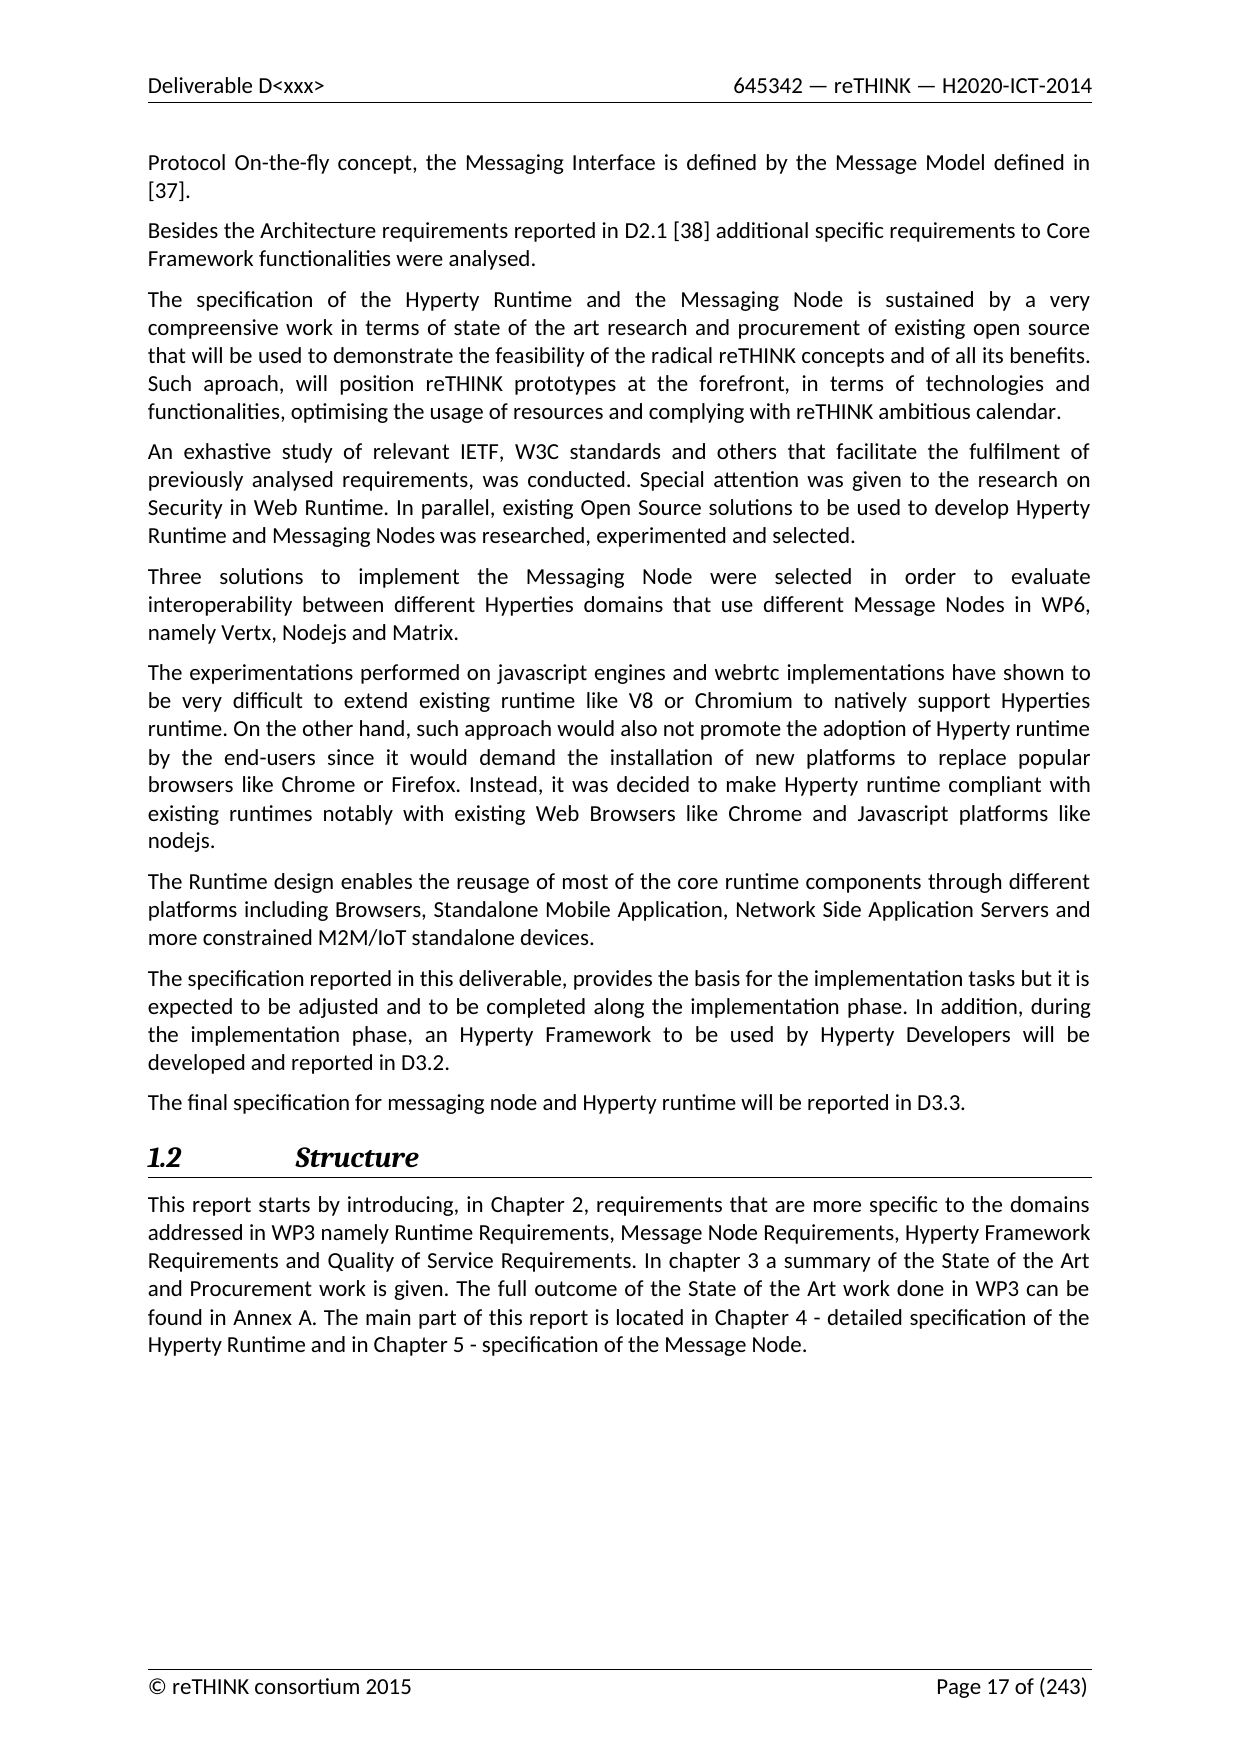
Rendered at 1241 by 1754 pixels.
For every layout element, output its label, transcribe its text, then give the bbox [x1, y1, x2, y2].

text The final specification for messaging node and Hyperty runtime will be reported in D3.3. [148, 1088, 1092, 1116]
text Besides the Architecture requirements reported in D2.1 [38] additional specific requirements to Core Framework functionalities were analysed. [148, 216, 1092, 272]
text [148, 148, 1092, 204]
text The experimentations performed on javascript engines and webrtc implementations have shown to be very difficult to extend existing runtime like V8 or Chromium to natively support Hyperties runtime. On the other hand, such approach would also not promote the adoption of Hyperty runtime by the end-users since it would demand the installation of new platforms to replace popular browsers like Chrome or Firefox. Instead, it was decided to make Hyperty runtime compliant with existing runtimes notably with existing Web Browsers like Chrome and Javascript platforms like nodejs. [148, 658, 1092, 855]
text This report starts by introducing, in Chapter 2, requirements that are more specific to the domains addressed in WP3 namely Runtime Requirements, Message Node Requirements, Hyperty Framework Requirements and Quality of Service Requirements. In chapter 3 a summary of the State of the Art and Procurement work is given. The full outcome of the State of the Art work done in WP3 can be found in Annex A. The main part of this report is located in Chapter 4 - detailed specification of the Hyperty Runtime and in Chapter 5 - specification of the Message Node. [148, 1191, 1092, 1359]
subtitle Structure [148, 1141, 1092, 1177]
text Three solutions to implement the Messaging Node were selected in order to evaluate interoperability between different Hyperties domains that use different Message Nodes in WP6, namely Vertx, Nodejs and Matrix. [148, 562, 1092, 646]
text The specification of the Hyperty Runtime and the Messaging Node is sustained by a very compreensive work in terms of state of the art research and procurement of existing open source that will be used to demonstrate the feasibility of the radical reTHINK concepts and of all its benefits. Such aproach, will position reTHINK prototypes at the forefront, in terms of technologies and functionalities, optimising the usage of resources and complying with reTHINK ambitious calendar. [148, 285, 1092, 425]
text The specification reported in this deliverable, provides the basis for the implementation tasks but it is expected to be adjusted and to be completed along the implementation phase. In addition, during the implementation phase, an Hyperty Framework to be used by Hyperty Developers will be developed and reported in D3.2. [148, 964, 1092, 1076]
text An exhastive study of relevant IETF, W3C standards and others that facilitate the fulfilment of previously analysed requirements, was conducted. Special attention was given to the research on Security in Web Runtime. In parallel, existing Open Source solutions to be used to develop Hyperty Runtime and Messaging Nodes was researched, experimented and selected. [148, 437, 1092, 549]
text The Runtime design enables the reusage of most of the core runtime components through different platforms including Browsers, Standalone Mobile Application, Network Side Application Servers and more constrained M2M/IoT standalone devices. [148, 867, 1092, 951]
